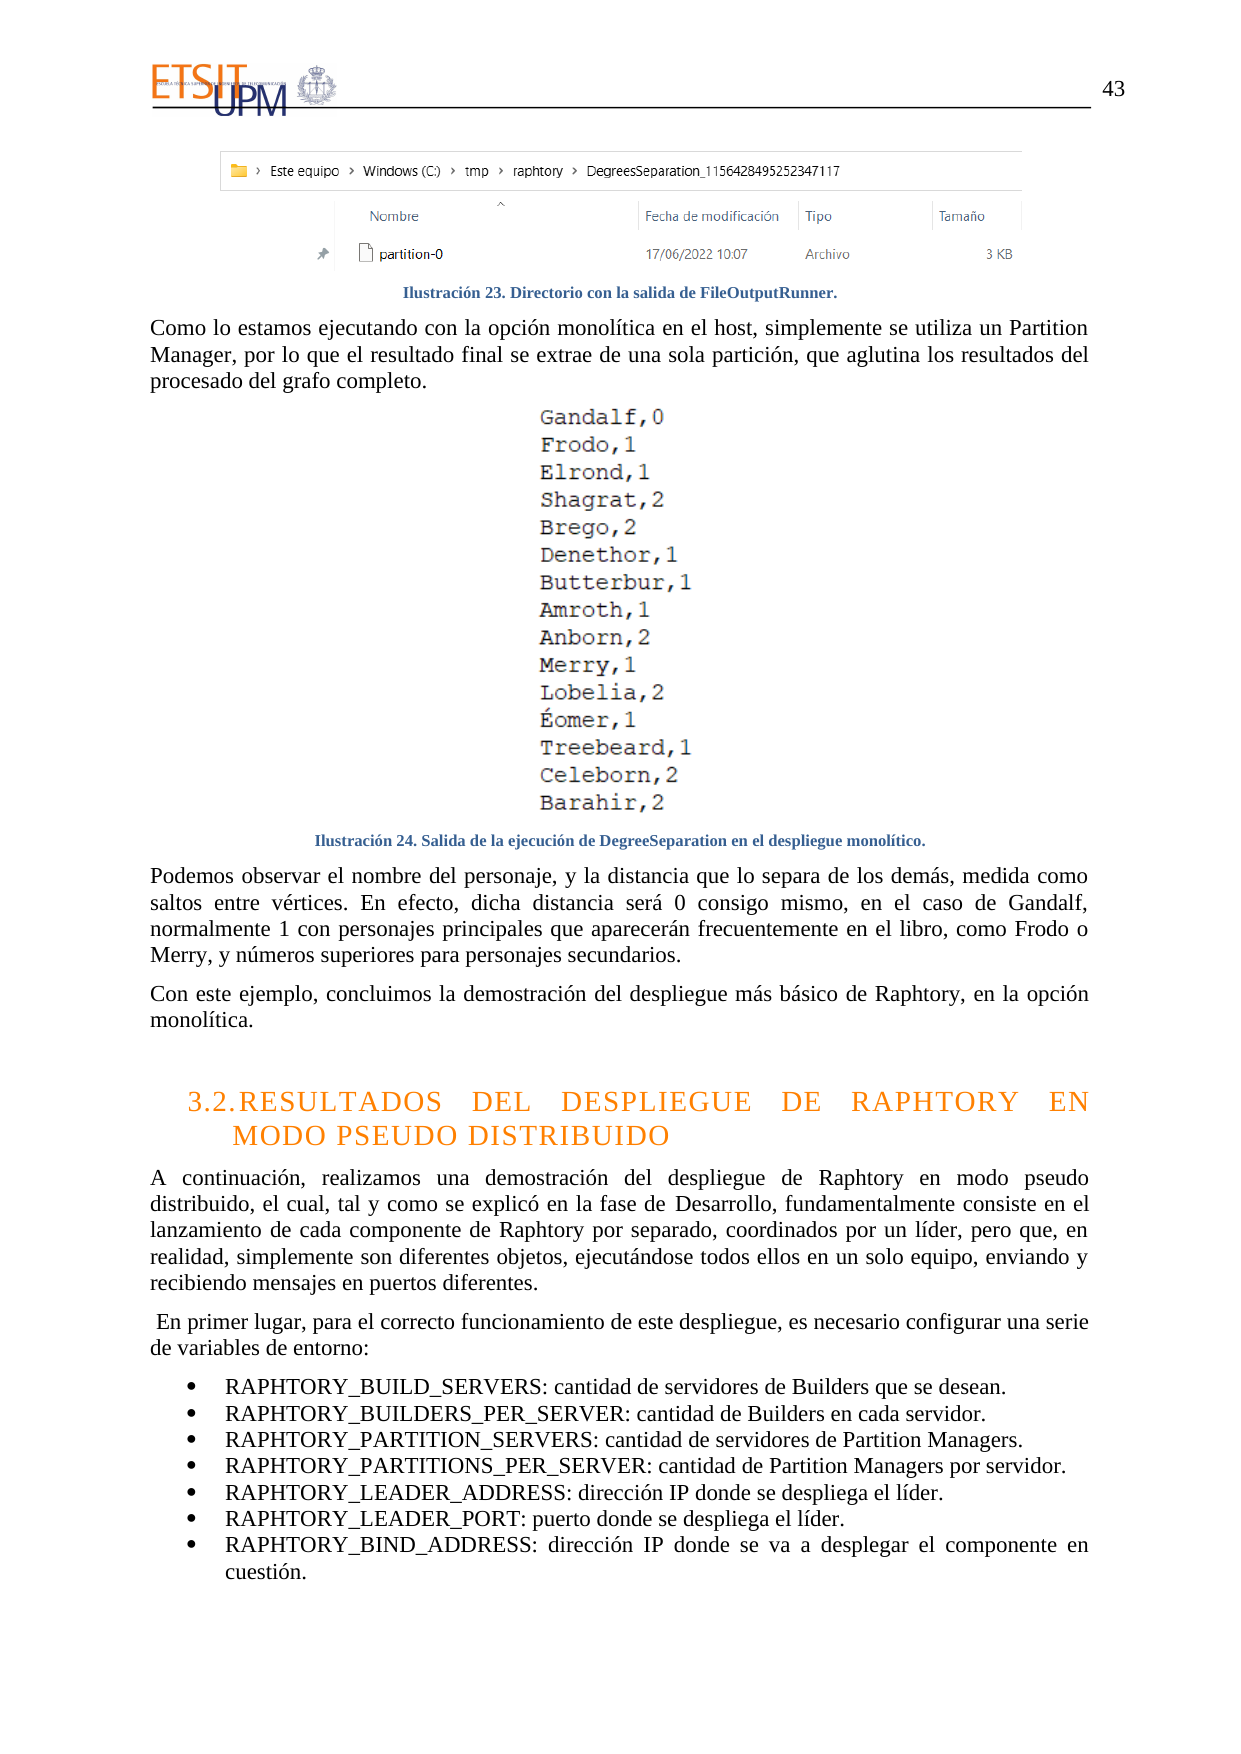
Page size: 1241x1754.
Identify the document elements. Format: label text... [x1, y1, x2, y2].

list RAPHTORY_PARTITION_SERVERS: cantidad de servidores de Partition Managers. [187, 1426, 1090, 1452]
picture [151, 63, 338, 117]
list RAPHTORY_BUILD_SERVERS: cantidad de servidores de Builders que se desean. [187, 1373, 1090, 1399]
text En primer lugar, para el correcto funcionamiento de este despliegue, es necesario configurar una serie de variables de entorno: [150, 1308, 1090, 1361]
text Como lo estamos ejecutando con la opción monolítica en el host, simplemente se utiliza un Partition Manager, por lo que el resultado final se extrae de una sola partición, que aglutina los resultados del procesado del grafo completo. [150, 314, 1090, 393]
picture [537, 405, 704, 818]
subtitle Resultados del despliegue de Raphtory en modo pseudo distribuido [187, 1084, 1090, 1151]
list RAPHTORY_BIND_ADDRESS: dirección IP donde se va a desplegar el componente en cuestión. [187, 1531, 1090, 1584]
picture [218, 150, 1022, 271]
text Ilustración 23. Directorio con la salida de FileOutputRunner. [150, 283, 1090, 302]
text Con este ejemplo, concluimos la demostración del despliegue más básico de Raphtory, en la opción monolítica. [150, 980, 1090, 1033]
list RAPHTORY_LEADER_ADDRESS: dirección IP donde se despliega el líder. [187, 1479, 1090, 1505]
list RAPHTORY_LEADER_PORT: puerto donde se despliega el líder. [187, 1505, 1090, 1531]
text Podemos observar el nombre del personaje, y la distancia que lo separa de los demás, medida como saltos entre vértices. En efecto, dicha distancia será 0 consigo mismo, en el caso de Gandalf, normalmente 1 con personajes principales que aparecerán frecuentemente en el libro, como Frodo o Merry, y números superiores para personajes secundarios. [150, 862, 1090, 968]
text Ilustración 24. Salida de la ejecución de DegreeSeparation en el despliegue monolítico. [150, 831, 1090, 850]
text A continuación, realizamos una demostración del despliegue de Raphtory en modo pseudo distribuido, el cual, tal y como se explicó en la fase de Desarrollo, fundamentalmente consiste en el lanzamiento de cada componente de Raphtory por separado, coordinados por un líder, pero que, en realidad, simplemente son diferentes objetos, ejecutándose todos ellos en un solo equipo, enviando y recibiendo mensajes en puertos diferentes. [150, 1164, 1090, 1296]
list RAPHTORY_BUILDERS_PER_SERVER: cantidad de Builders en cada servidor. [187, 1399, 1090, 1426]
list RAPHTORY_PARTITIONS_PER_SERVER: cantidad de Partition Managers por servidor. [187, 1452, 1090, 1479]
